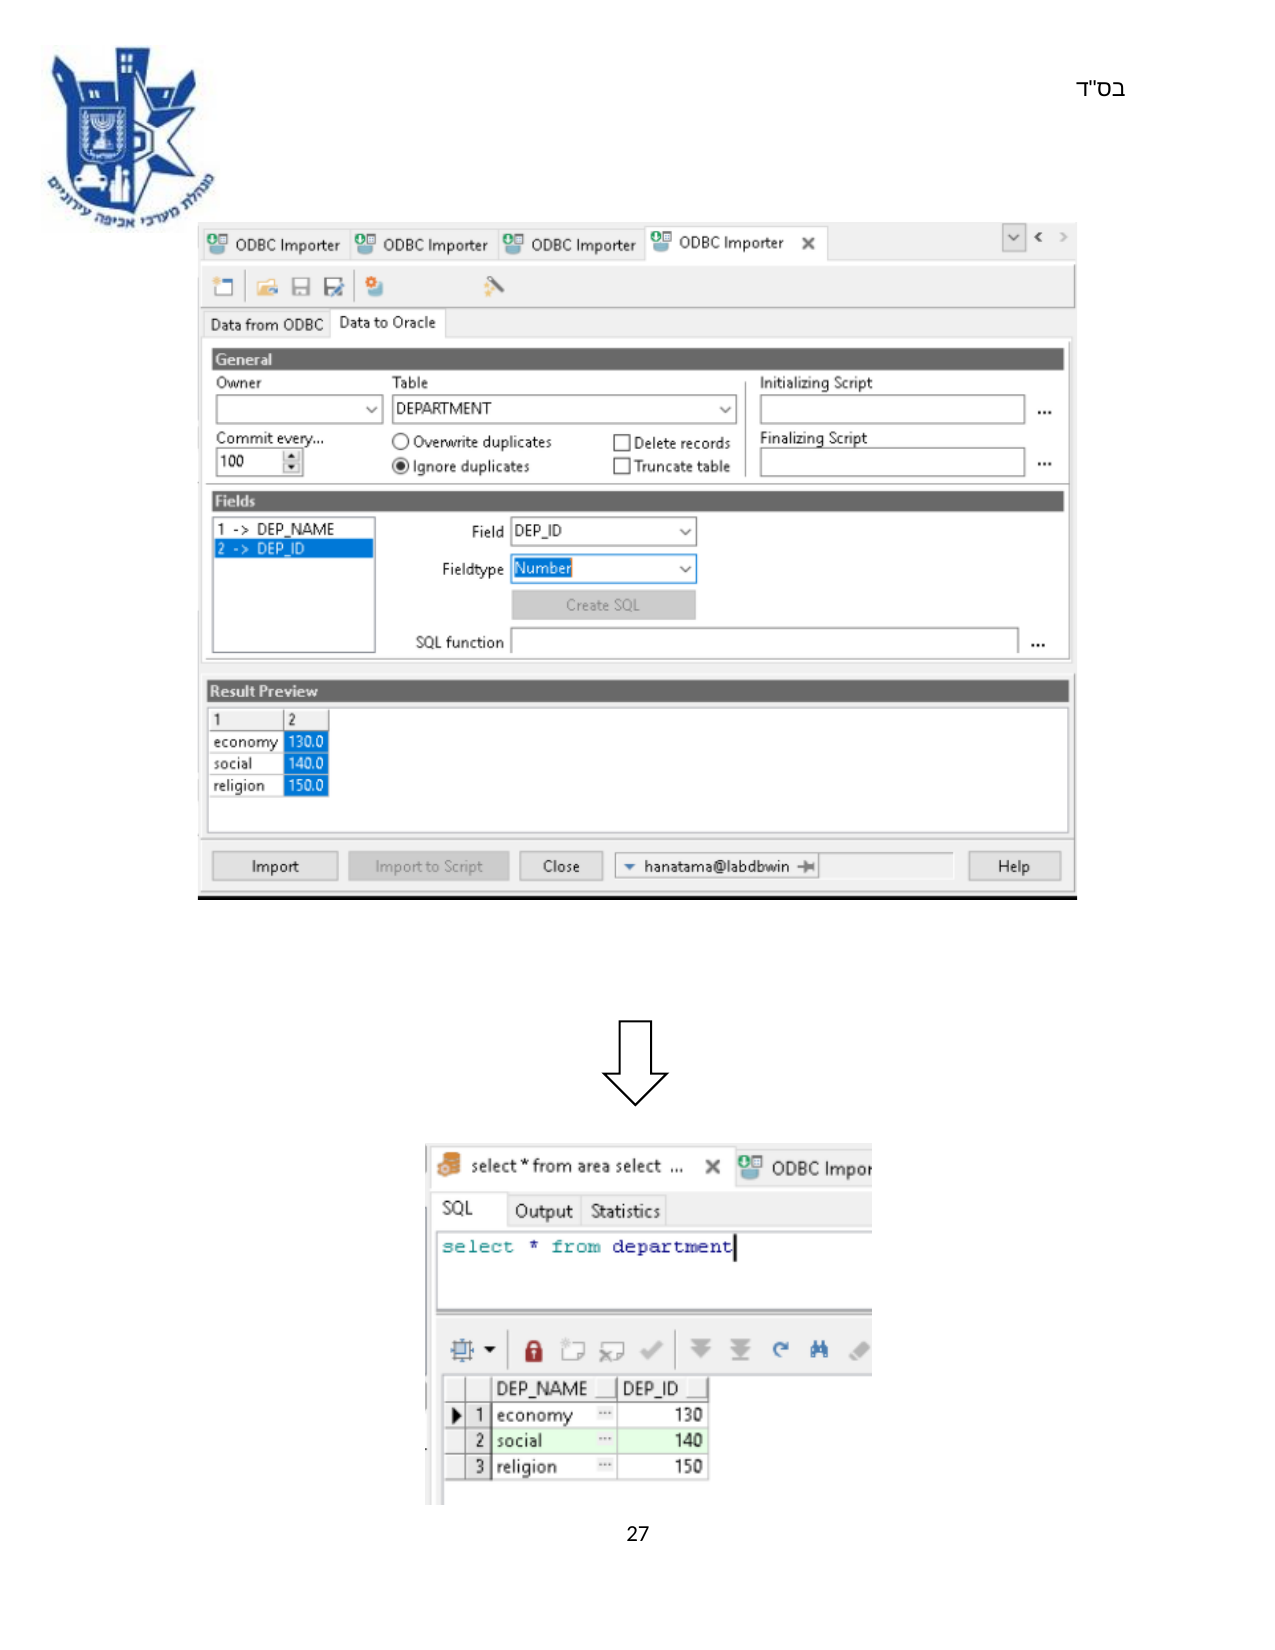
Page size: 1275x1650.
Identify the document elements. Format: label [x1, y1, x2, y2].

picture [40, 45, 1078, 900]
picture [425, 1143, 872, 1505]
